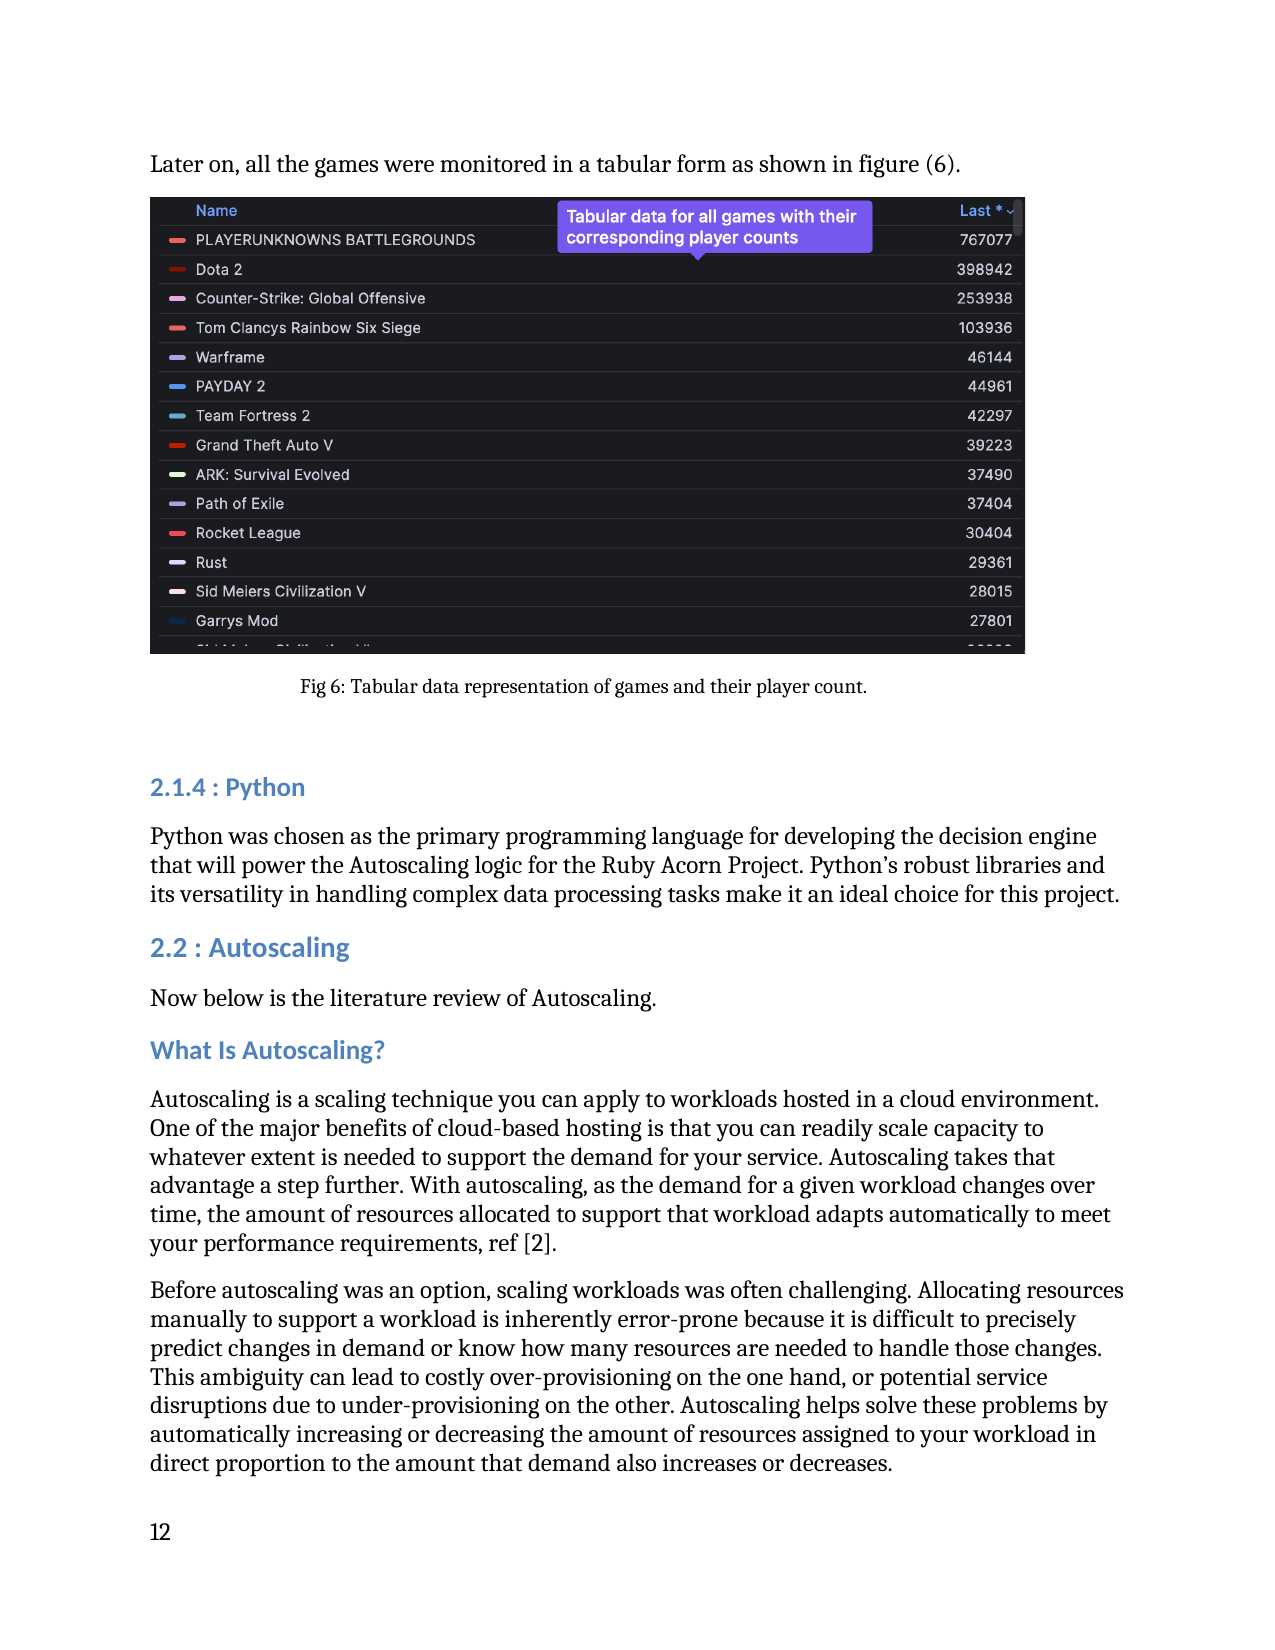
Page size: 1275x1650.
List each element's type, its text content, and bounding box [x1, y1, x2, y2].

text Python was chosen as the primary programming language for developing the decision engine that will power the Autoscaling logic for the Ruby Acorn Project. Python’s robust libraries and its versatility in handling complex data processing tasks make it an ideal choice for this project. [150, 822, 1125, 908]
subtitle 2.2 : Autoscaling [150, 929, 1125, 965]
text Fig 6: Tabular data representation of games and their player count. [225, 674, 1125, 698]
text Autoscaling is a scaling technique you can apply to workloads hosted in a cloud environment. One of the major benefits of cloud-based hosting is that you can readily scale capacity to whatever extent is needed to support the demand for your service. Autoscaling takes that advantage a step further. With autoscaling, as the demand for a given workload changes over time, the amount of resources allocated to support that workload adapts automatically to meet your performance requirements, ref [2]. [150, 1085, 1125, 1257]
subtitle 2.1.4 : Python [150, 770, 1125, 803]
text Before autoscaling was an option, scaling workloads was often challenging. Allocating resources manually to support a workload is inherently error-prone because it is difficult to precisely predict changes in demand or know how many resources are needed to handle those changes. This ambiguity can lead to costly over-provisioning on the one hand, or potential service disruptions due to under-provisioning on the other. Autoscaling helps solve these problems by automatically increasing or decreasing the amount of resources assigned to your workload in direct proportion to the amount that demand also increases or decreases. [150, 1276, 1125, 1477]
picture [150, 197, 1025, 654]
text Now below is the literature review of Autoscaling. [150, 984, 1125, 1012]
subtitle What Is Autoscaling? [150, 1033, 1125, 1066]
text Later on, all the games were monitored in a tabular form as shown in figure (6). [150, 150, 1125, 179]
